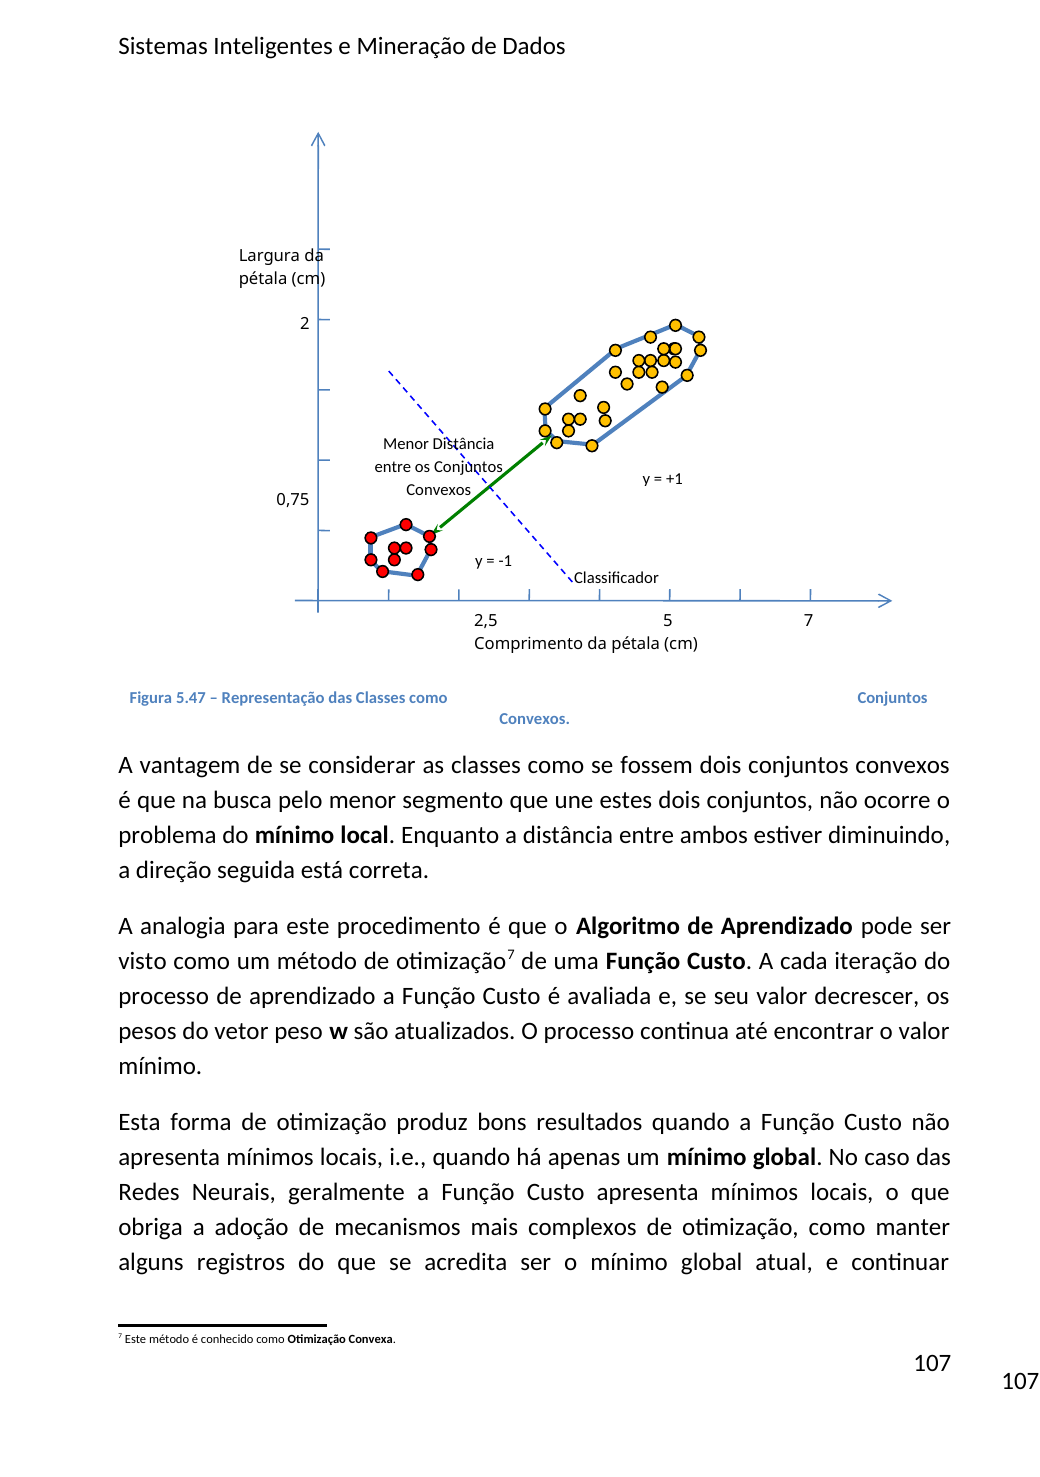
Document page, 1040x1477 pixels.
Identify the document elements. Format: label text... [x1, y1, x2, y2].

text A vantagem de se considerar as classes como se fossem dois conjuntos convexos é que na busca pelo menor segmento que une estes dois conjuntos, não ocorre o problema do mínimo local. Enquanto a distância entre ambos estiver diminuindo, a direção seguida está correta. [118, 749, 951, 885]
text A analogia para este procedimento é que o Algoritmo de Aprendizado pode ser visto como um método de otimização de uma Função Custo. A cada iteração do processo de aprendizado a Função Custo é avaliada e, se seu valor decrescer, os pesos do vetor peso w são atualizados. O processo continua até encontrar o valor mínimo. [118, 910, 951, 1081]
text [118, 1106, 951, 1276]
text Figura . – Representação das Classes como Conjuntos Convexos. [118, 688, 951, 728]
